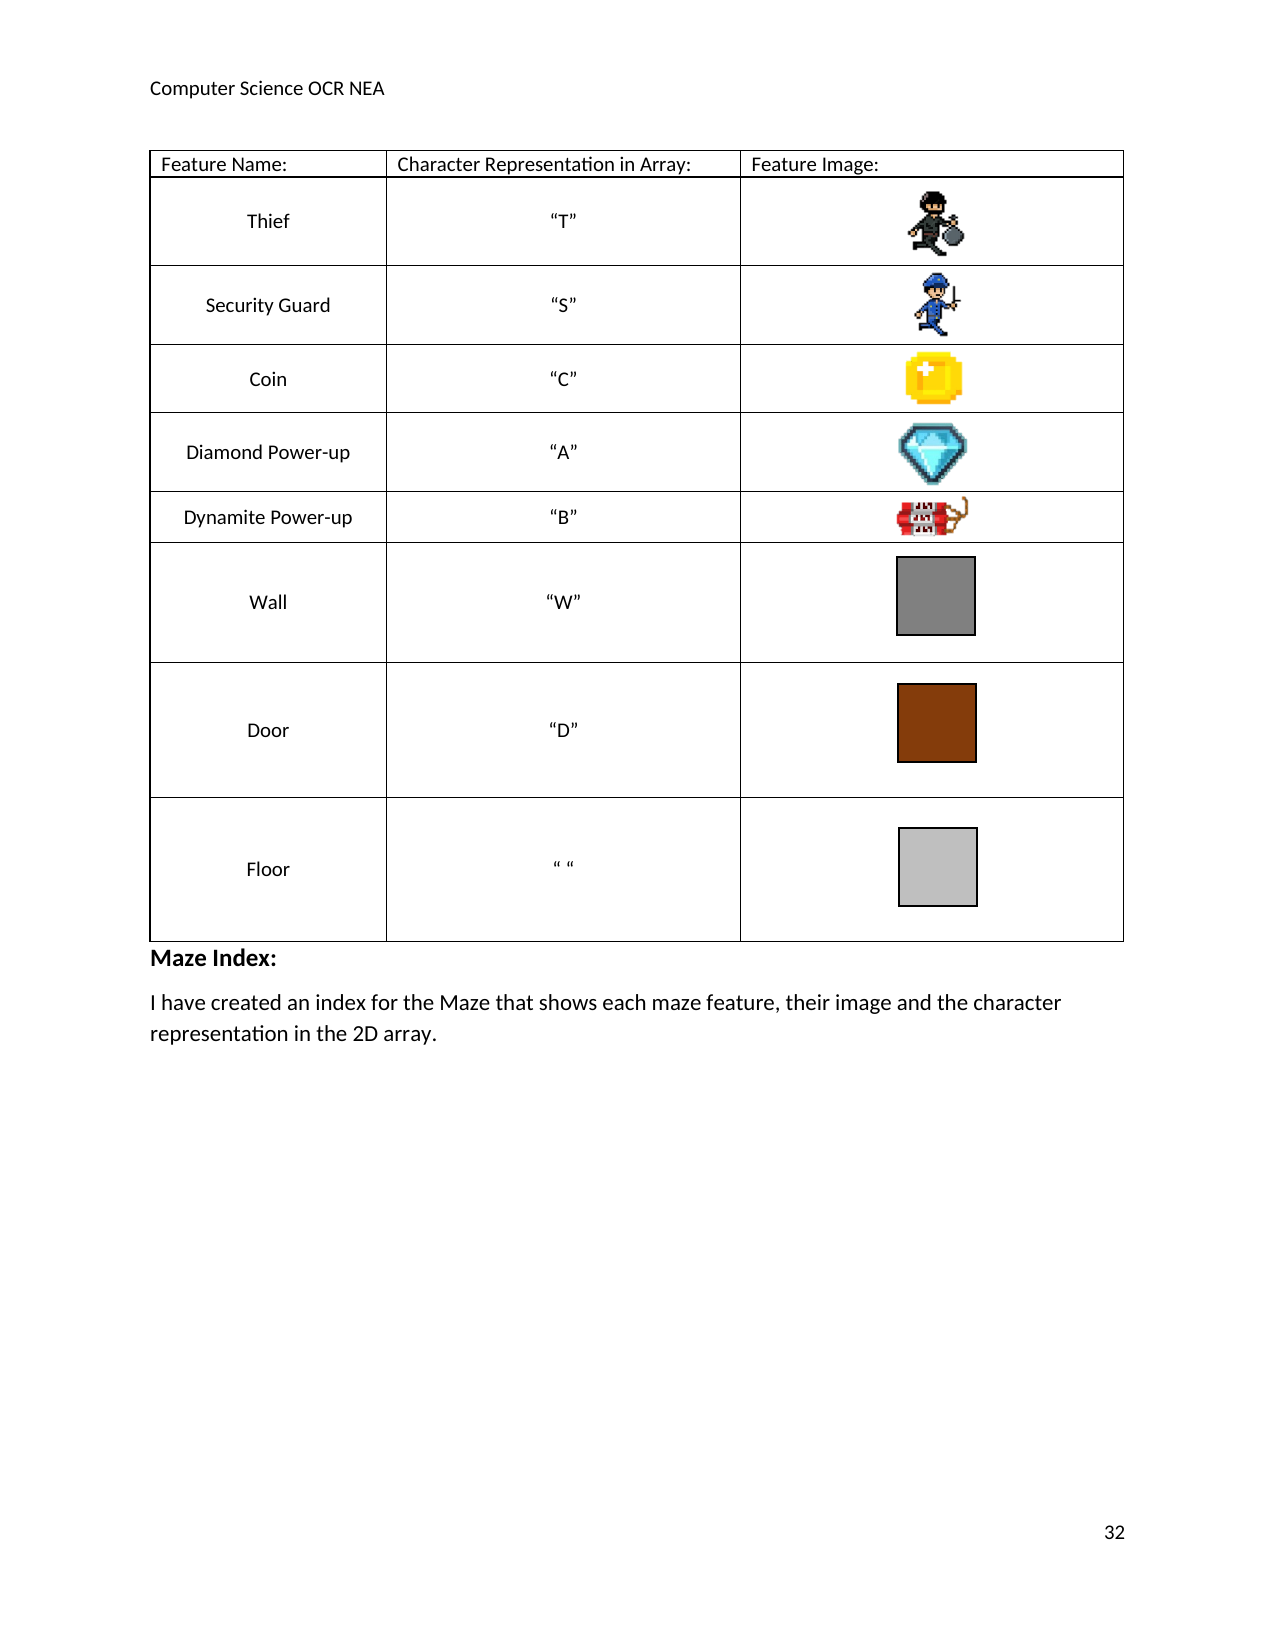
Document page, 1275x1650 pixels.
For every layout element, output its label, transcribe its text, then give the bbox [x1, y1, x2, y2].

table_cell Floor [151, 798, 386, 941]
table_cell [972, 413, 1123, 491]
table_cell “T” [387, 178, 740, 265]
table_cell Dynamite Power-up [151, 492, 386, 542]
table_cell [968, 266, 1123, 344]
picture [896, 266, 968, 344]
table_cell [741, 266, 896, 344]
table_cell Security Guard [151, 266, 386, 344]
table_cell [741, 178, 893, 265]
table_cell Diamond Power-up [151, 413, 386, 491]
table_header Feature Image: [741, 151, 1123, 176]
picture [893, 177, 972, 265]
table_cell [972, 492, 1123, 542]
table_cell “D” [387, 663, 740, 797]
table_cell [972, 345, 1123, 412]
table_cell Thief [151, 178, 386, 265]
table_cell Coin [151, 345, 386, 412]
table_cell [741, 798, 1123, 941]
table_header Feature Name: [151, 151, 386, 176]
table_cell “S” [387, 266, 740, 344]
table_cell “C” [387, 345, 740, 412]
table_cell [741, 413, 892, 491]
table_cell [741, 492, 893, 542]
text I have created an index for the Maze that shows each maze feature, their image and the character representation in the 2D array. [150, 988, 1125, 1047]
table_cell [972, 178, 1123, 265]
table_cell Wall [151, 543, 386, 662]
text Maze Index: [150, 942, 1125, 972]
table_cell Door [151, 663, 386, 797]
table_cell [741, 543, 1123, 662]
table_cell “W” [387, 543, 740, 662]
table_header Character Representation in Array: [387, 151, 740, 176]
table_cell “A” [387, 413, 740, 491]
picture [892, 345, 972, 542]
table_cell “ “ [387, 798, 740, 941]
table_cell [741, 345, 893, 412]
table_cell [741, 663, 1123, 797]
table_cell “B” [387, 492, 740, 542]
